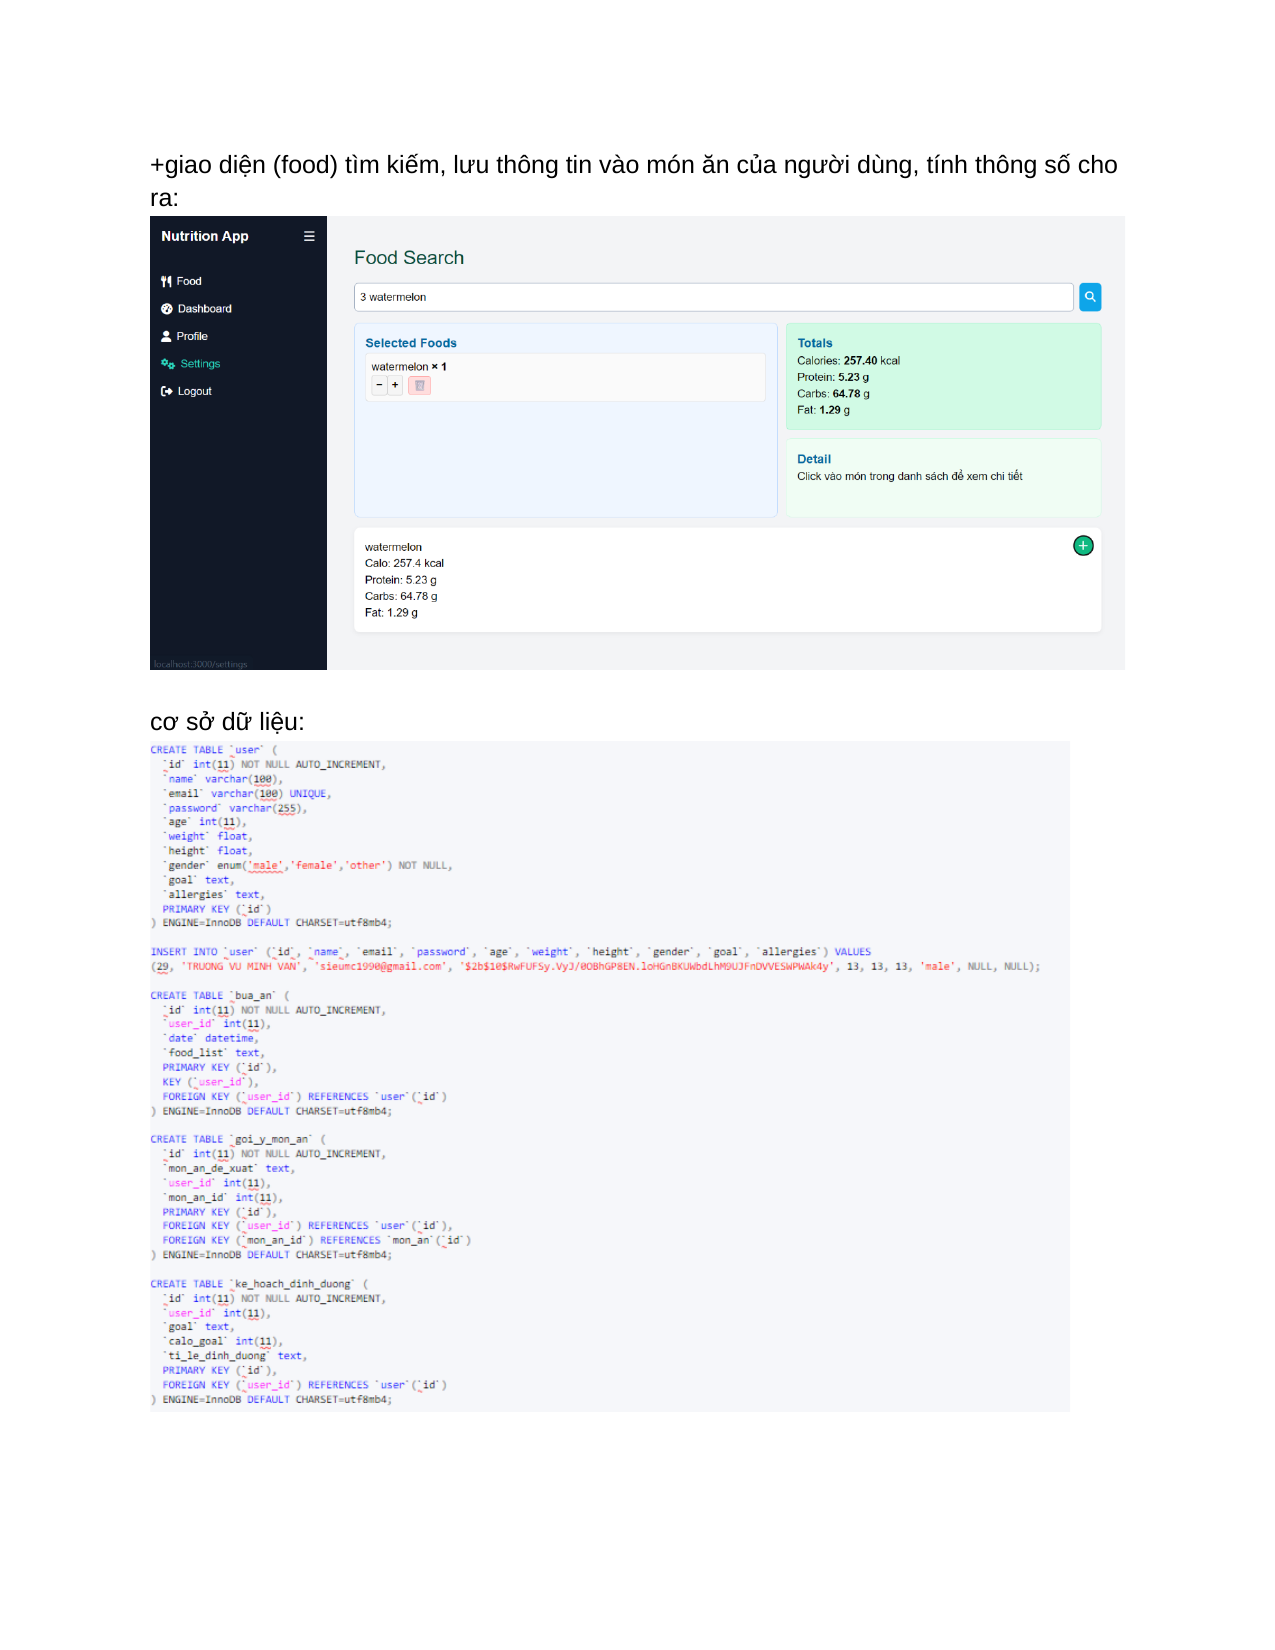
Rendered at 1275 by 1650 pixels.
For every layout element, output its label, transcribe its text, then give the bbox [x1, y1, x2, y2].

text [150, 150, 1125, 216]
picture [150, 216, 1125, 670]
picture [150, 741, 1071, 1412]
